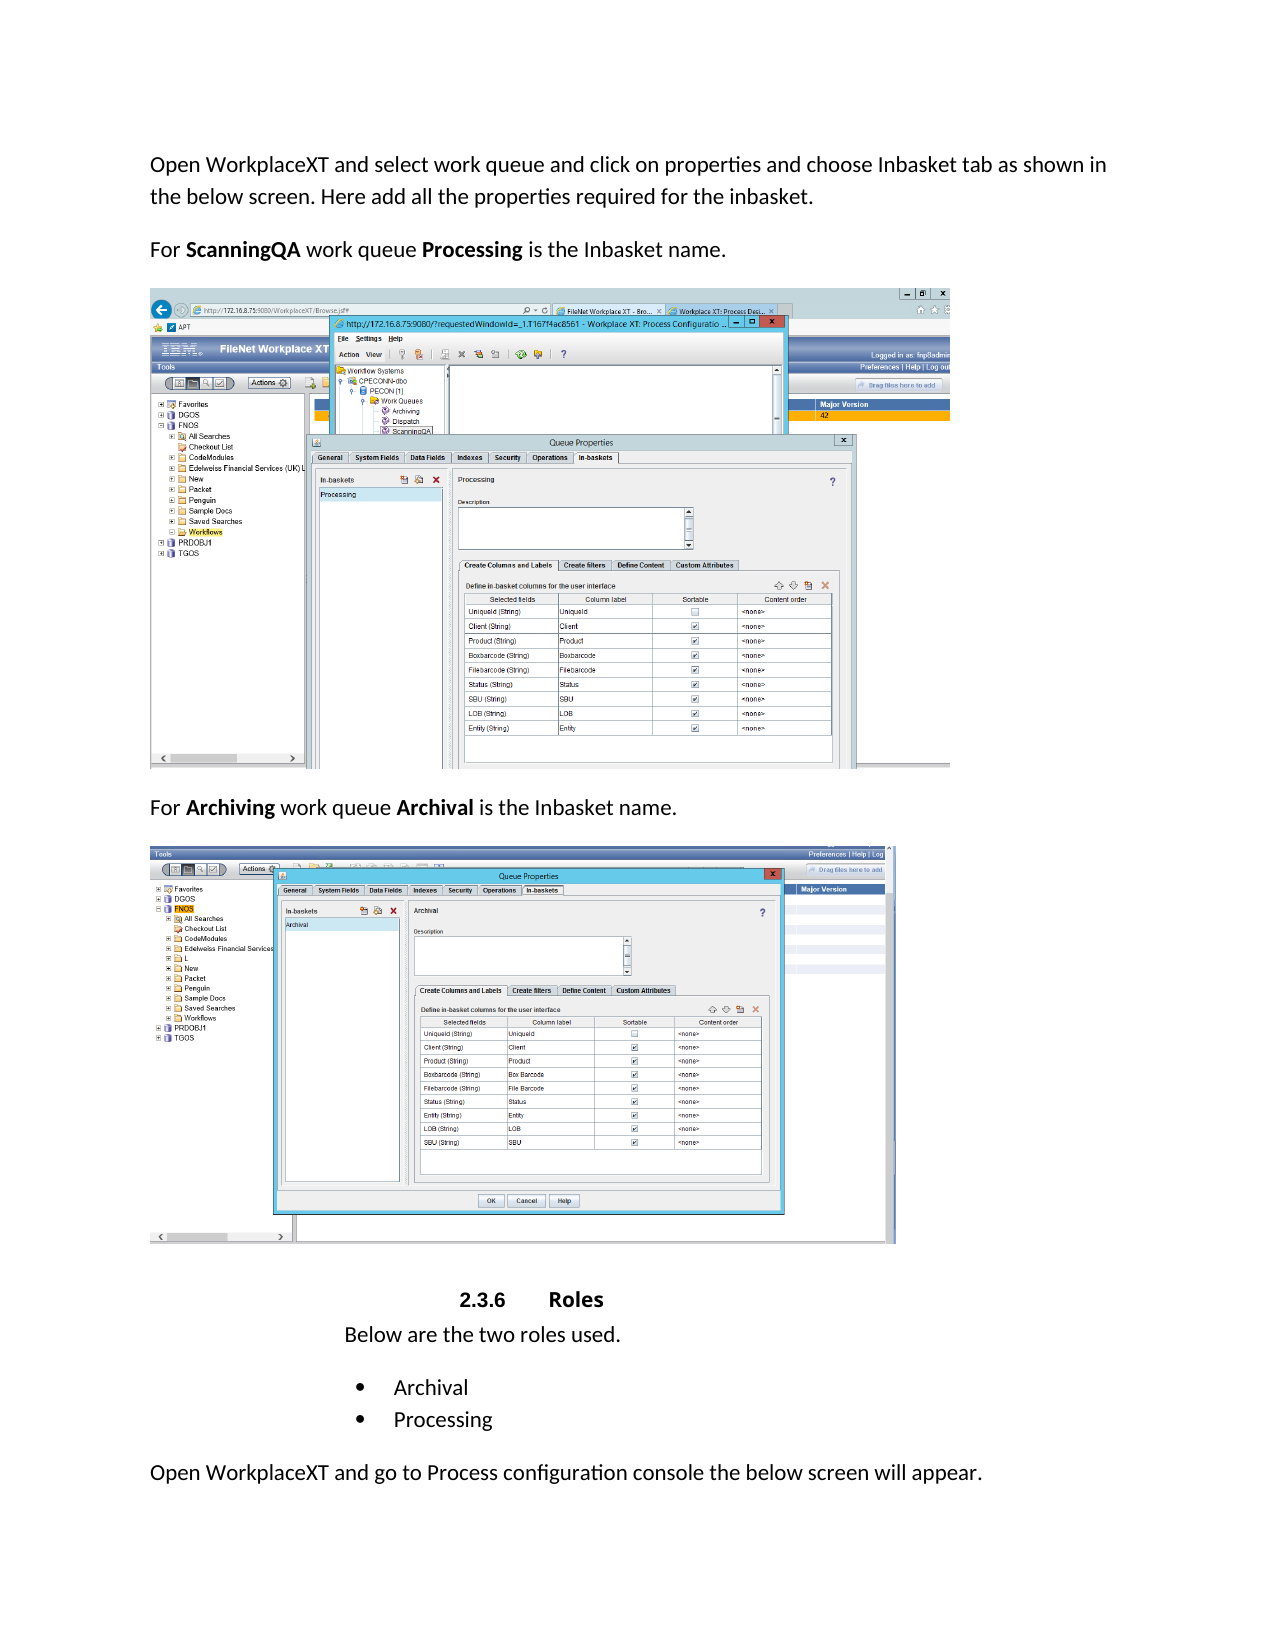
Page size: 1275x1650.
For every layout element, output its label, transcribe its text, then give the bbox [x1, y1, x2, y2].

list Archival [356, 1373, 1125, 1401]
picture [150, 846, 896, 1244]
text Open WorkplaceXT and select work queue and click on properties and choose Inbasket tab as shown in the below screen. Here add all the properties required for the inbasket. [150, 150, 1125, 210]
text For Archiving work queue Archival is the Inbasket name. [150, 793, 1125, 821]
text Open WorkplaceXT and go to Process configuration console the below screen will appear. [150, 1458, 1125, 1486]
text Below are the two roles used. [319, 1320, 1125, 1348]
list Processing [356, 1405, 1125, 1433]
subtitle Roles [459, 1285, 1125, 1313]
text For ScanningQA work queue Processing is the Inbasket name. [150, 235, 1125, 263]
picture [150, 288, 950, 769]
